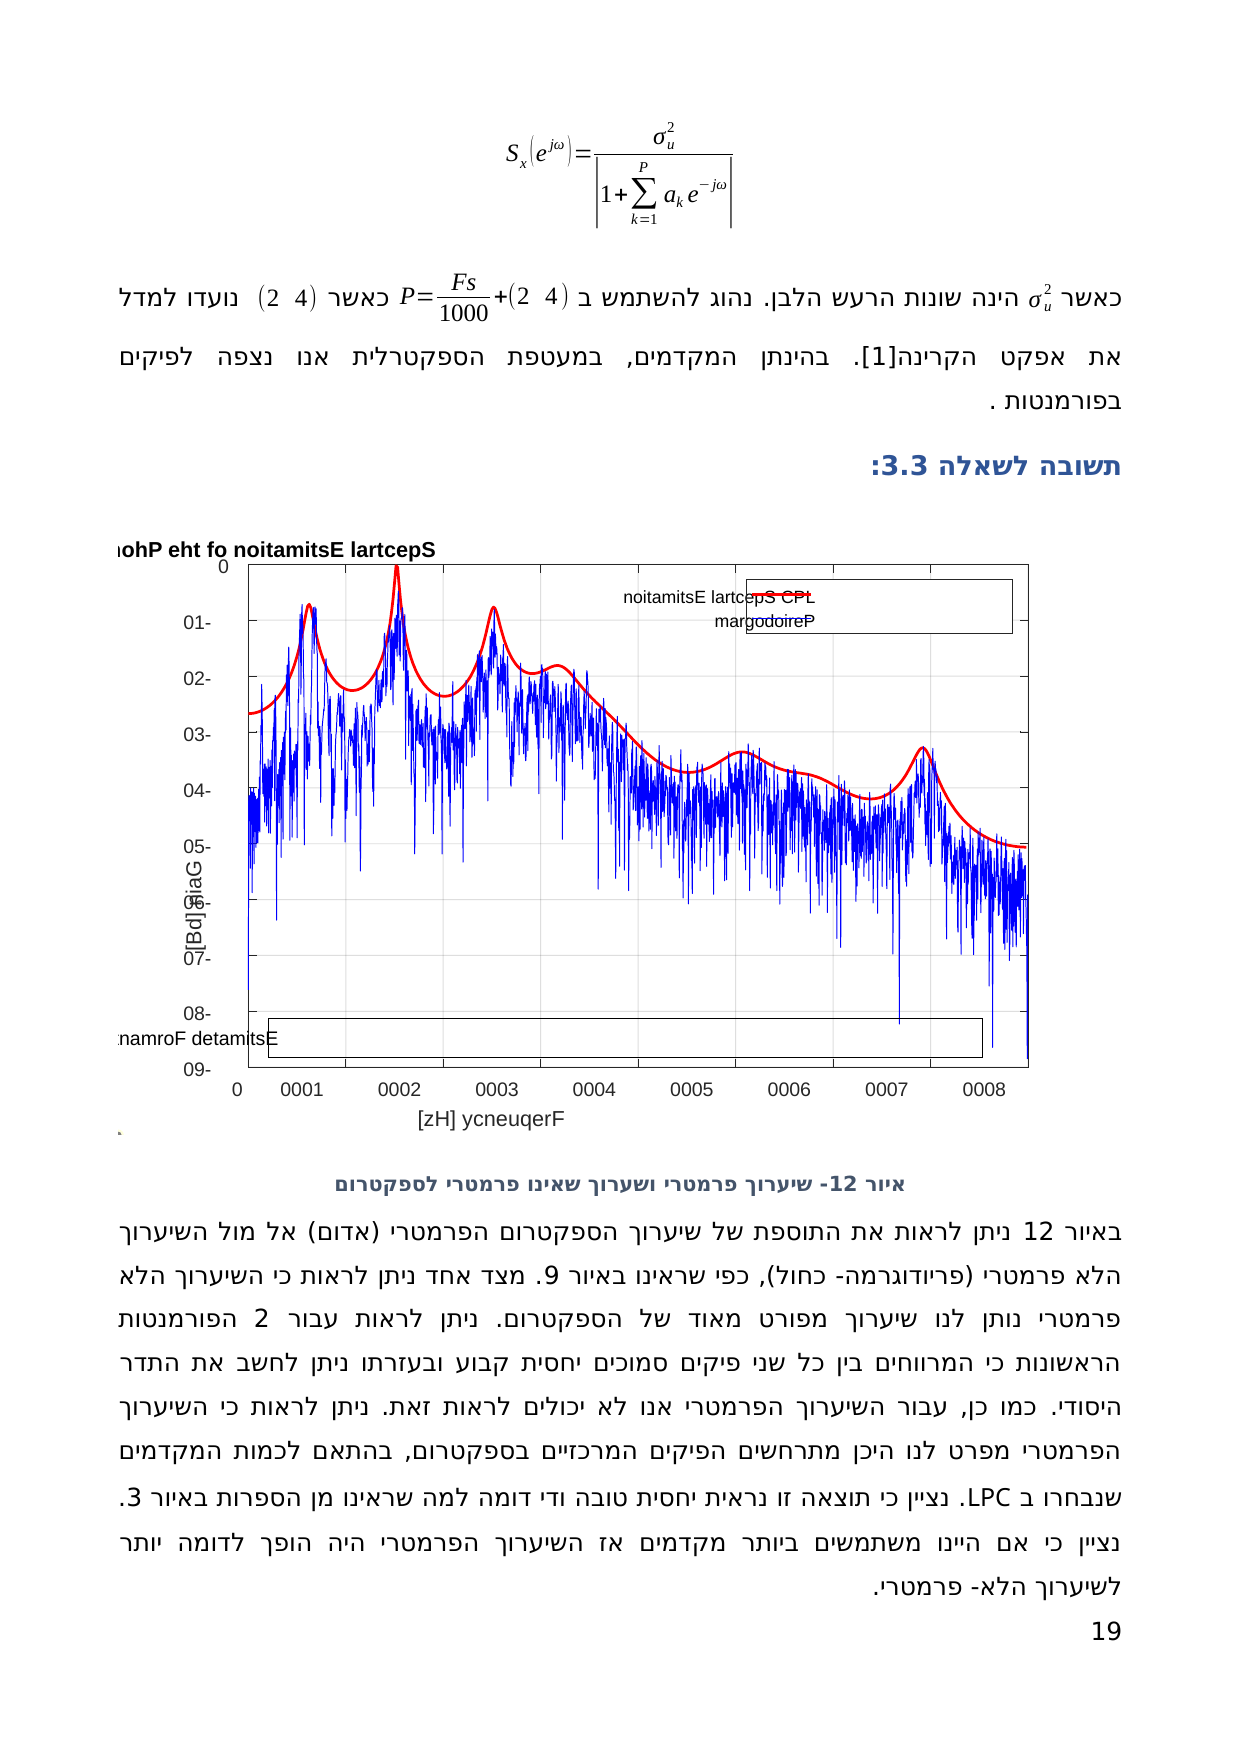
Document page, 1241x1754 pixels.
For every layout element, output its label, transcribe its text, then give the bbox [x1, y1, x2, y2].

text כאשר הינה שונות הרעש הלבן. נהוג להשתמש ב כאשר נועדו למדל את אפקט הקרינה[1]. בהינתן המקדמים, במעטפת הספקטרלית אנו נצפה לפיקים בפורמנטות . [118, 268, 1122, 415]
text תשובה לשאלה 3.3: [118, 450, 1122, 482]
text באיור 12 ניתן לראות את התוספת של שיערוך הספקטרום הפרמטרי (אדום) אל מול השיערוך הלא פרמטרי (פריודוגרמה- כחול), כפי שראינו באיור 9. מצד אחד ניתן לראות כי השיערוך הלא פרמטרי נותן לנו שיערוך מפורט מאוד של הספקטרום. ניתן לראות עבור 2 הפורמנטות הראשונות כי המרווחים בין כל שני פיקים סמוכים יחסית קבוע ובעזרתו ניתן לחשב את התדר היסודי. כמו כן, עבור השיערוך הפרמטרי אנו לא יכולים לראות זאת. ניתן לראות כי השיערוך הפרמטרי מפרט לנו היכן מתרחשים הפיקים המרכזיים בספקטרום, בהתאם לכמות המקדמים שנבחרו ב LPC. נציין כי תוצאה זו נראית יחסית טובה ודי דומה למה שראינו מן הספרות באיור 3. נציין כי אם היינו משתמשים ביותר מקדמים אז השיערוך הפרמטרי היה הופך לדומה יותר לשיערוך הלא- פרמטרי. [118, 1217, 1122, 1601]
text איור 12- שיערוך פרמטרי ושערוך שאינו פרמטרי לספקטרום [118, 1172, 1122, 1196]
